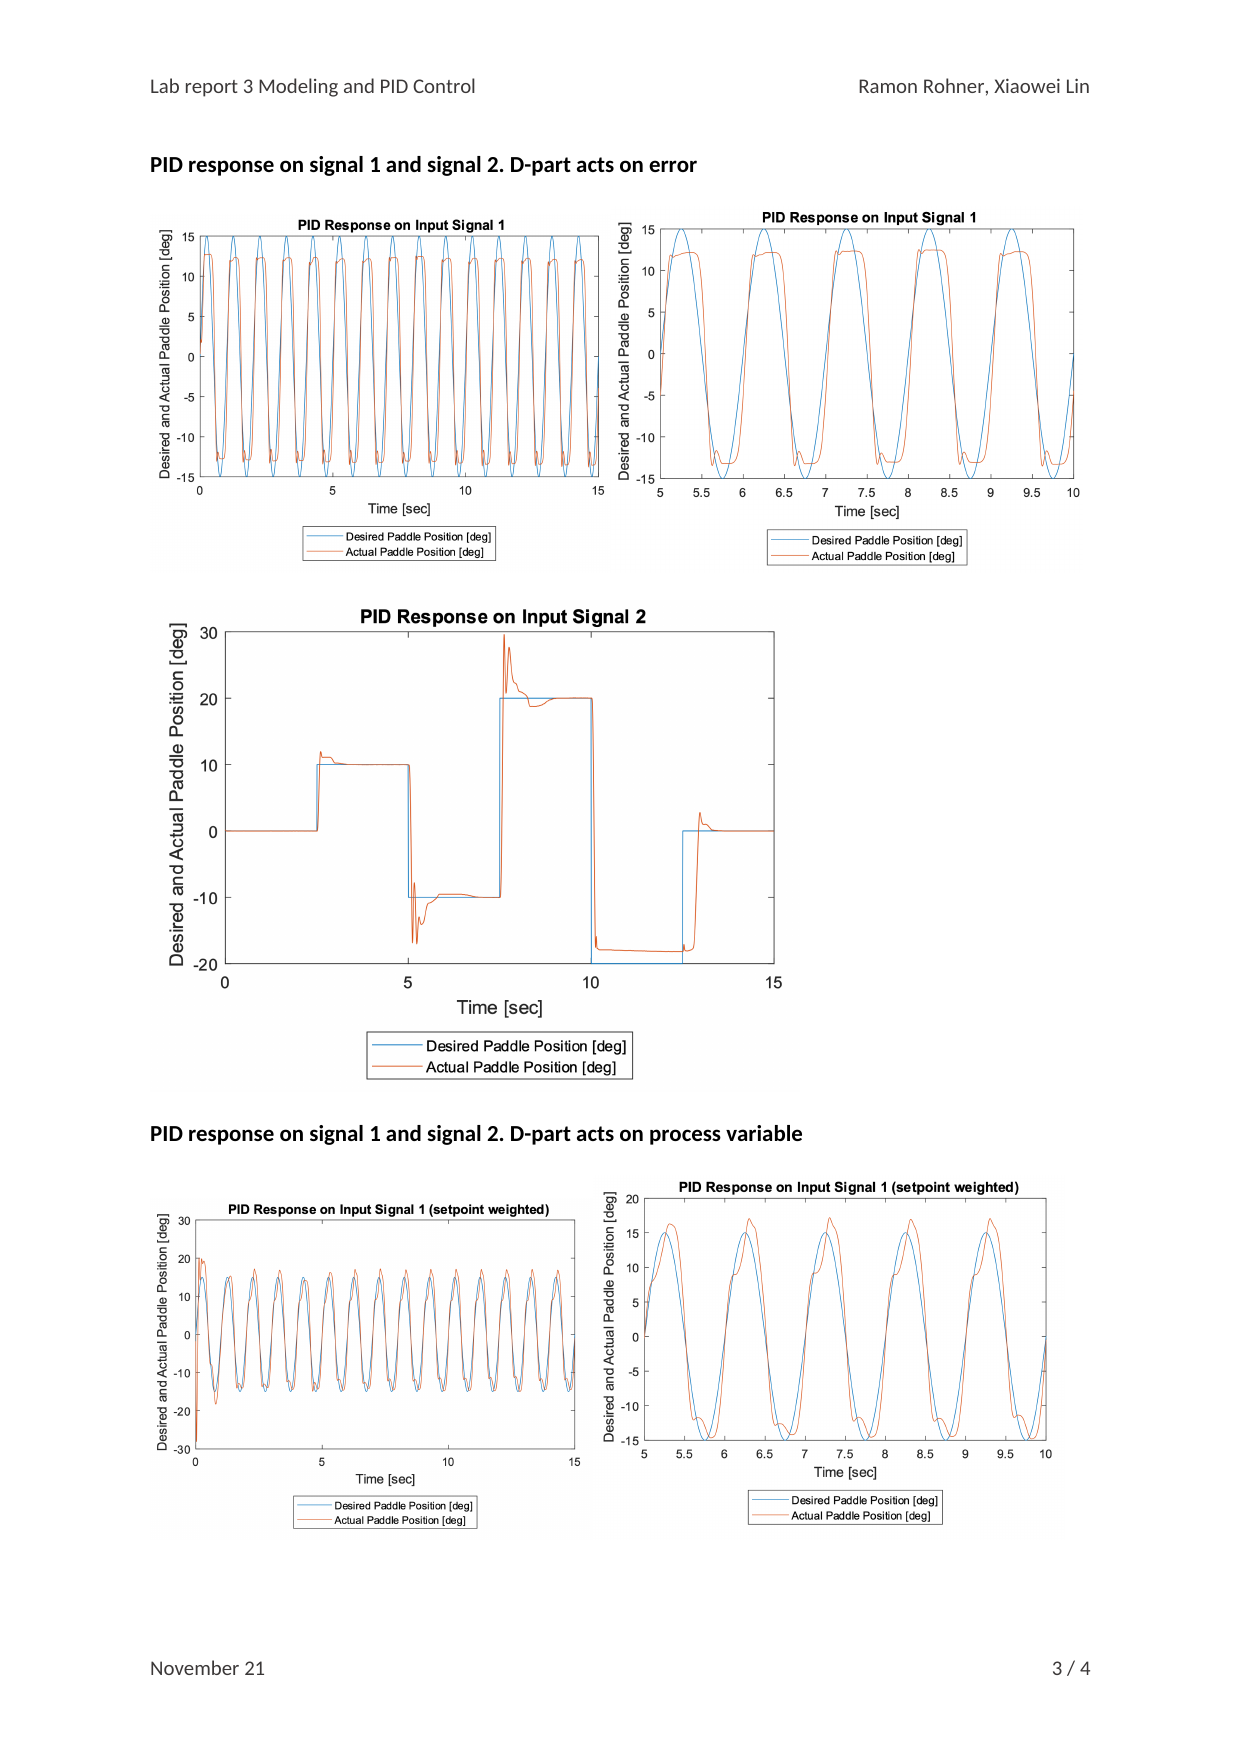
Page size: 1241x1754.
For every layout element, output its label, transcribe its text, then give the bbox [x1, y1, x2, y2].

text PID response on signal 1 and signal 2. D-part acts on error [150, 150, 1090, 178]
picture [150, 1175, 1066, 1540]
picture [150, 600, 800, 1092]
picture [150, 206, 1083, 573]
text PID response on signal 1 and signal 2. D-part acts on process variable [150, 1119, 1090, 1147]
